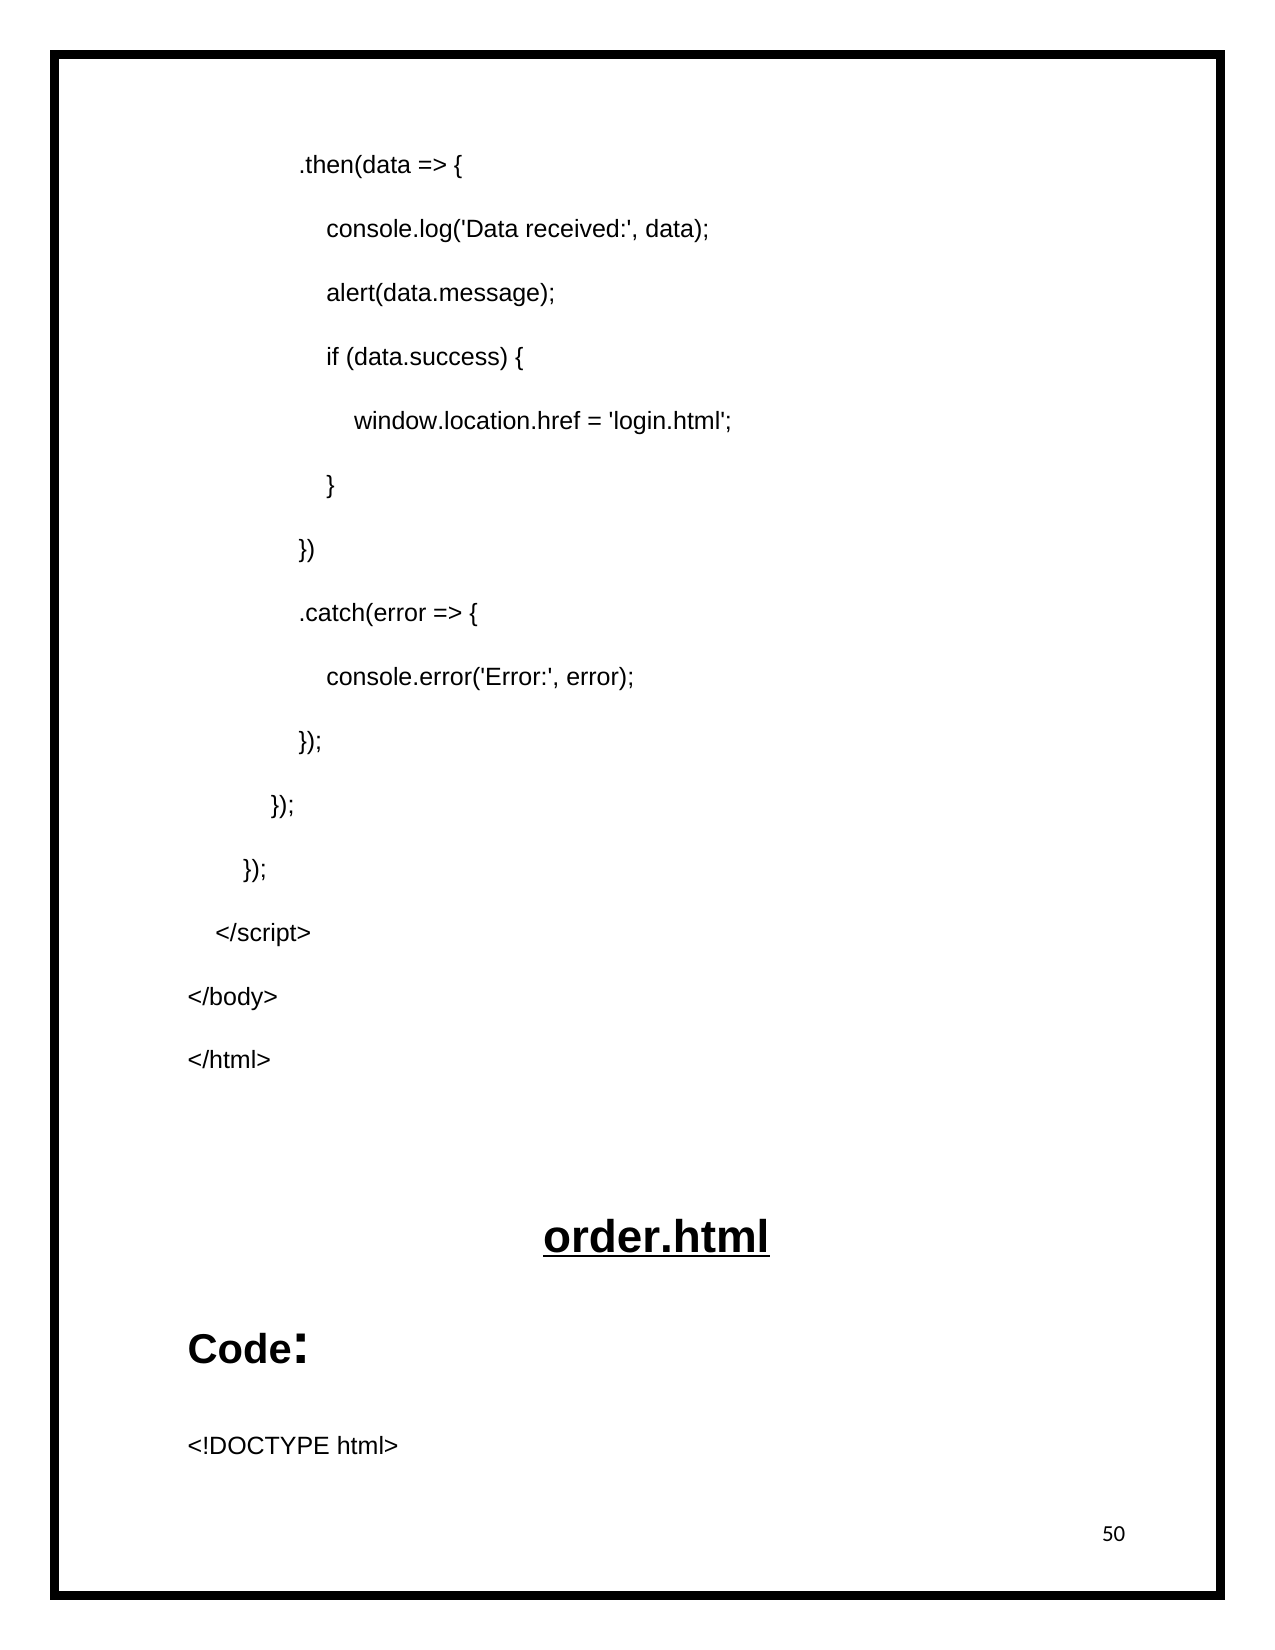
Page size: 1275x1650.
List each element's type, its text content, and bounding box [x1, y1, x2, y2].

text window.location.href = 'login.html'; [187, 406, 1125, 434]
text </script> [187, 917, 1125, 946]
text console.log('Data received:', data); [187, 214, 1125, 243]
text </html> [187, 1045, 1125, 1074]
text <!DOCTYPE html> [187, 1431, 1125, 1459]
text .then(data => { [187, 150, 1125, 179]
text Code: [187, 1309, 1125, 1376]
text </body> [187, 981, 1125, 1010]
text }); [187, 726, 1125, 754]
text order.html [187, 1209, 1125, 1262]
text .catch(error => { [187, 598, 1125, 626]
text alert(data.message); [187, 278, 1125, 307]
text }); [187, 853, 1125, 882]
text console.error('Error:', error); [187, 662, 1125, 690]
text }) [187, 534, 1125, 562]
text } [187, 470, 1125, 498]
text if (data.success) { [187, 342, 1125, 371]
text }); [187, 789, 1125, 818]
